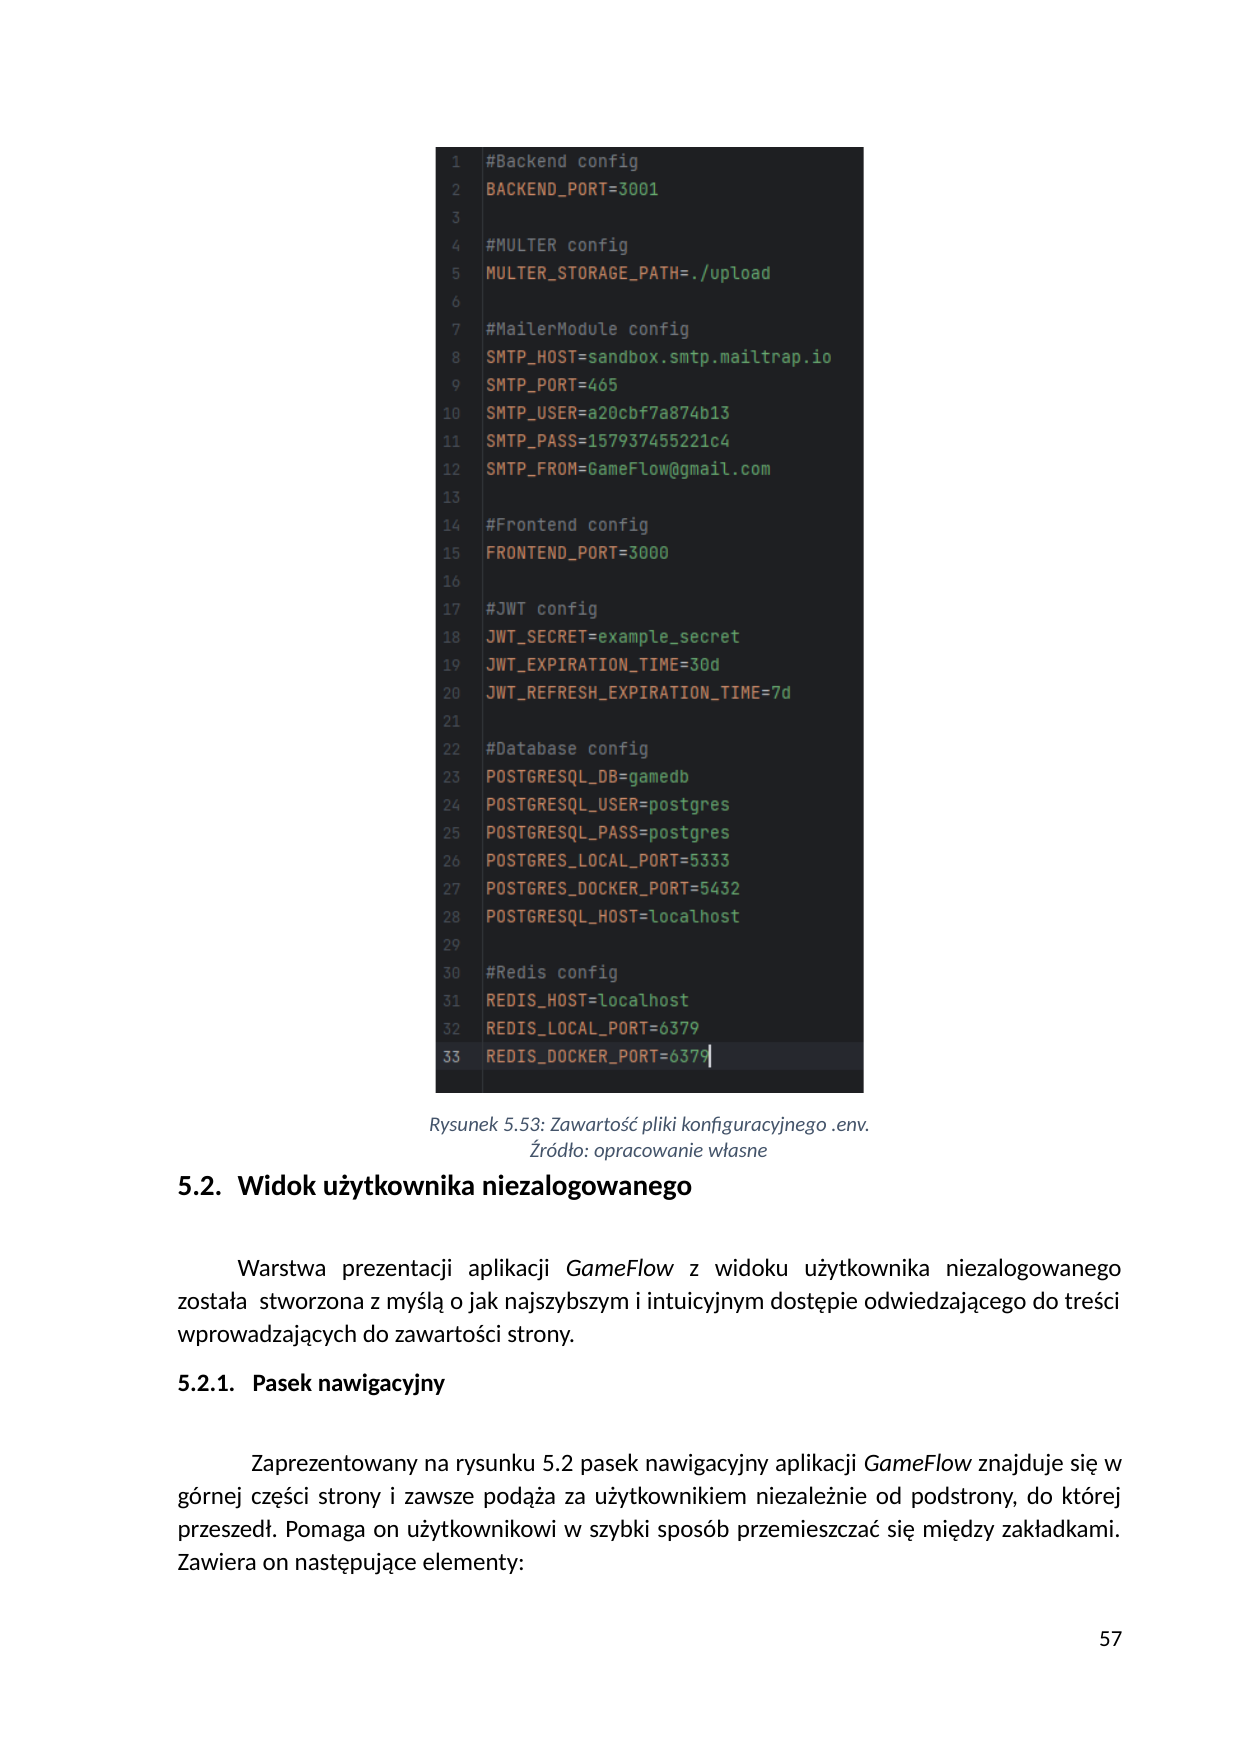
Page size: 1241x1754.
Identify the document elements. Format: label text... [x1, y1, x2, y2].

text Źródło: opracowanie własne [177, 1137, 1122, 1162]
text Warstwa prezentacji aplikacji GameFlow z widoku użytkownika niezalogowanego została stworzona z myślą o jak najszybszym i intuicyjnym dostępie odwiedzającego do treści wprowadzających do zawartości strony. [177, 1252, 1122, 1348]
text Zaprezentowany na rysunku 5.2 pasek nawigacyjny aplikacji GameFlow znajduje się w górnej części strony i zawsze podąża za użytkownikiem niezależnie od podstrony, do której przeszedł. Pomaga on użytkownikowi w szybki sposób przemieszczać się między zakładkami. Zawiera on następujące elementy: [177, 1447, 1122, 1576]
picture [435, 147, 864, 1093]
subtitle Widok użytkownika niezalogowanego [177, 1167, 1122, 1202]
subtitle Pasek nawigacyjny [177, 1367, 1122, 1398]
